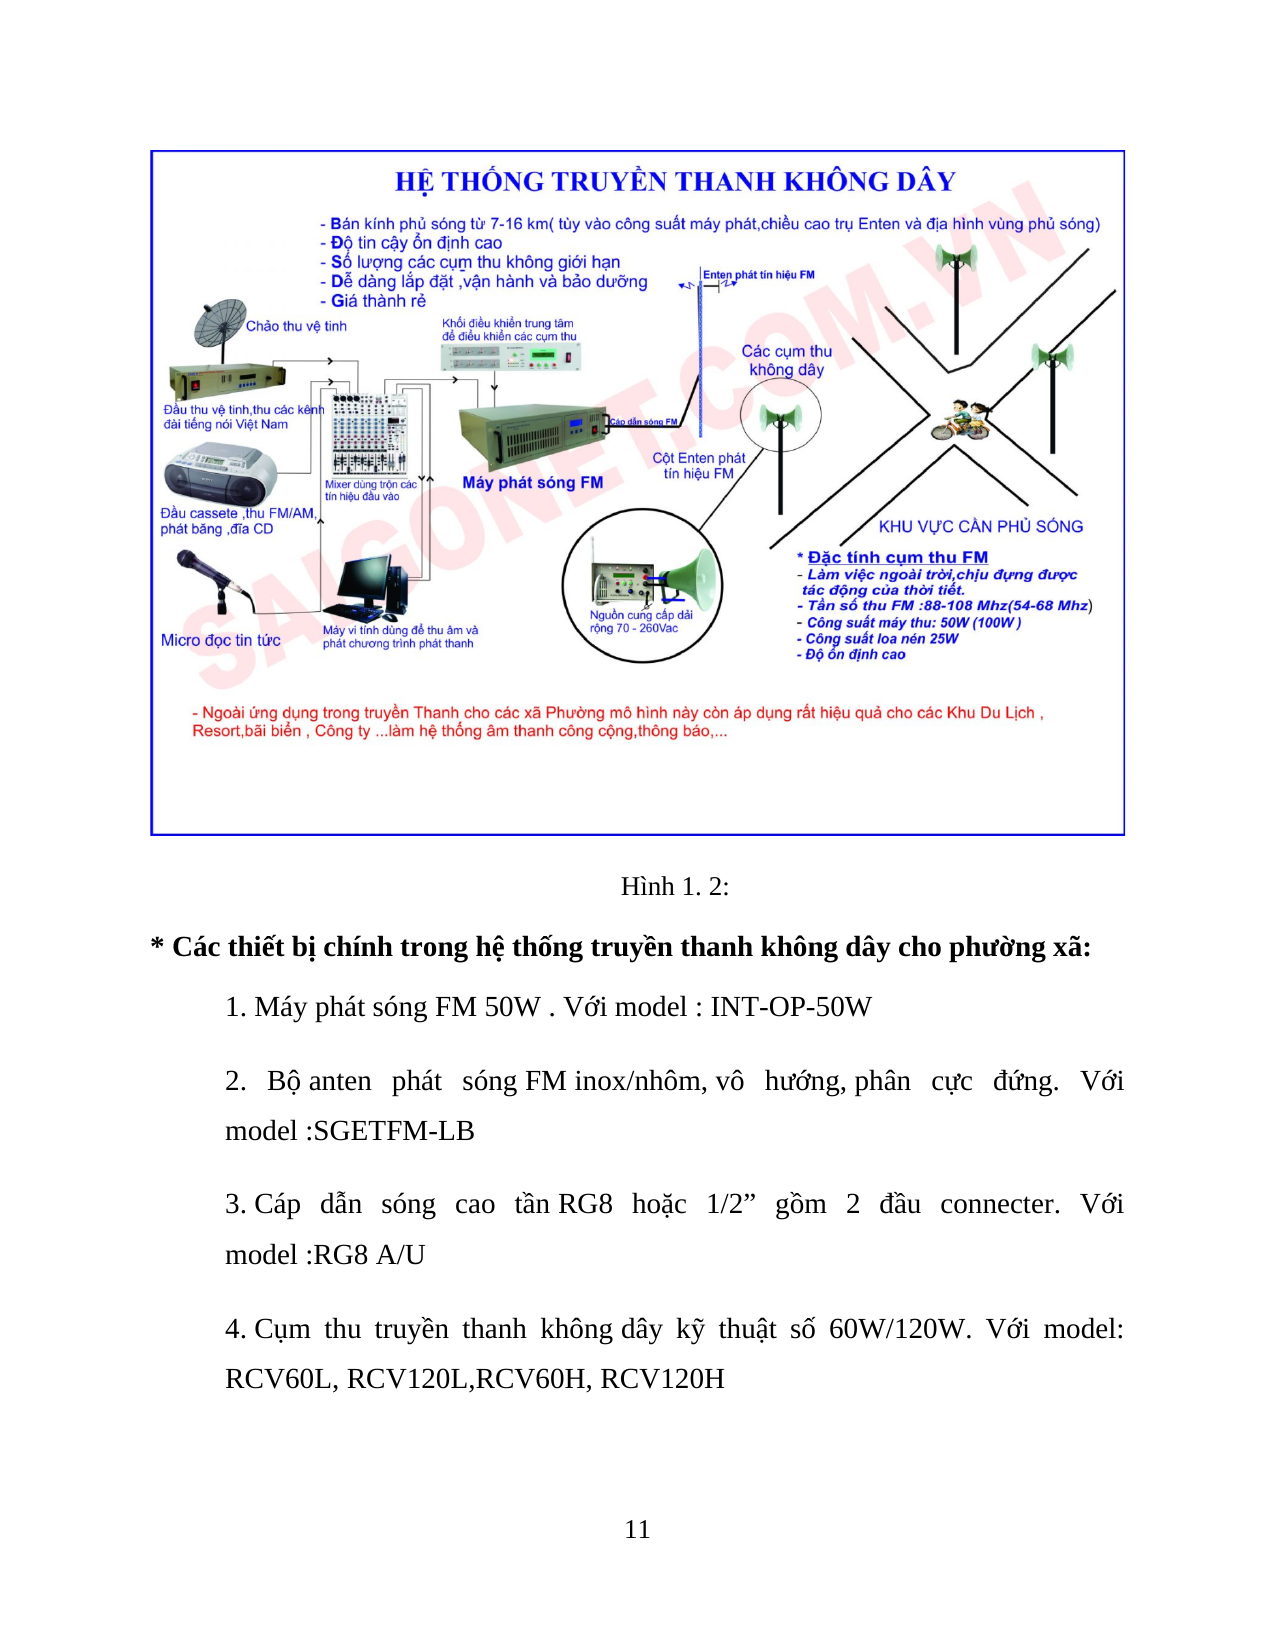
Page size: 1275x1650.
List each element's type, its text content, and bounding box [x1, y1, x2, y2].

text * Các thiết bị chính trong hệ thống truyền thanh không dây cho phường xã: [150, 929, 1125, 963]
text 2. Bộ anten phát sóng FM inox/nhôm, vô hướng, phân cực đứng. Với model :SGETFM-LB [225, 1063, 1125, 1146]
text Hình 1. 2: [150, 870, 1125, 901]
text 3. Cáp dẫn sóng cao tần RG8 hoặc 1/2” gồm 2 đầu connecter. Với model :RG8 A/U [225, 1187, 1125, 1271]
picture [150, 150, 1125, 836]
text 1. Máy phát sóng FM 50W . Với model : INT-OP-50W [225, 989, 1125, 1022]
text 4. Cụm thu truyền thanh không dây kỹ thuật số 60W/120W. Với model: RCV60L, RCV120L,RCV60H, RCV120H [225, 1311, 1125, 1394]
